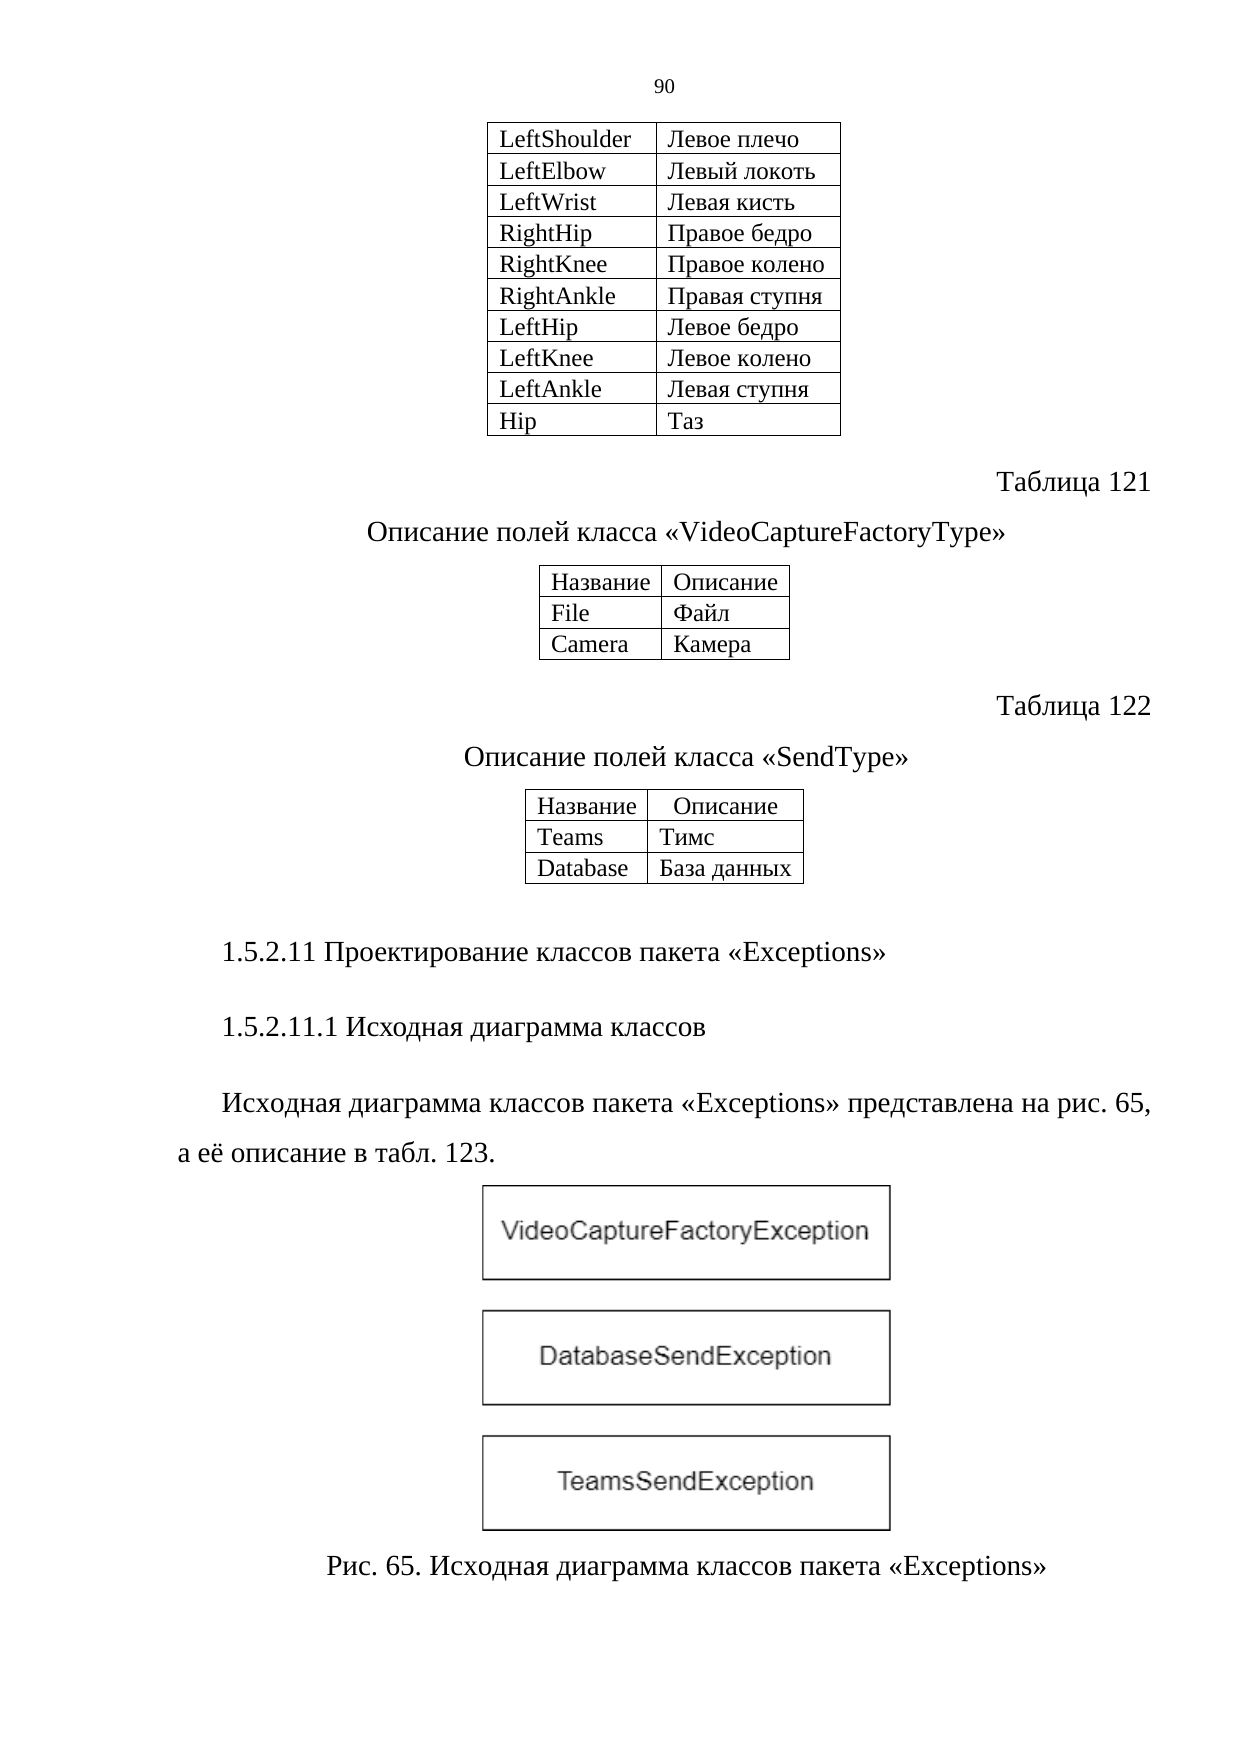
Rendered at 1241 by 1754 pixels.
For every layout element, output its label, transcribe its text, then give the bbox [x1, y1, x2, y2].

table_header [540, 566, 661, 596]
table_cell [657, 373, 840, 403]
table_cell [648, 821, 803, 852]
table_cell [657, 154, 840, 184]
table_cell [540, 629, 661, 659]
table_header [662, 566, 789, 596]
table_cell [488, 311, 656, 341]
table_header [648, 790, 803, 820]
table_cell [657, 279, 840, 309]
text Описание полей класса «VideoCaptureFactoryType» [177, 514, 1152, 548]
text Таблица 121 [177, 464, 1152, 498]
text Таблица 122 [177, 688, 1152, 722]
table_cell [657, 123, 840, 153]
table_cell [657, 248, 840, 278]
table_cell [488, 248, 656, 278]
text Описание полей класса «SendType» [177, 739, 1152, 772]
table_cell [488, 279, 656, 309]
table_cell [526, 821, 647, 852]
text 1.5.2.11 Проектирование классов пакета «Exceptions» [177, 934, 1152, 968]
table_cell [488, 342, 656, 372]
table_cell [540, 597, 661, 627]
text Исходная диаграмма классов пакета «Exceptions» представлена на рис. 65, а её описание в табл. 123. [177, 1085, 1152, 1169]
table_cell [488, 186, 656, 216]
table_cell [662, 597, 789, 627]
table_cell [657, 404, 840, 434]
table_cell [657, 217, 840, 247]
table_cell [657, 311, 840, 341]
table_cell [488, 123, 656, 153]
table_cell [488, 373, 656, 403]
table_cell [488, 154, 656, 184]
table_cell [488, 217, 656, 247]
text 1.5.2.11.1 Исходная диаграмма классов [177, 1009, 1152, 1043]
picture [482, 1185, 891, 1531]
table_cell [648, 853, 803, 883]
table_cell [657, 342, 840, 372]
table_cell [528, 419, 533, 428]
text Рис. 65. Исходная диаграмма классов пакета «Exceptions» [177, 1548, 1152, 1581]
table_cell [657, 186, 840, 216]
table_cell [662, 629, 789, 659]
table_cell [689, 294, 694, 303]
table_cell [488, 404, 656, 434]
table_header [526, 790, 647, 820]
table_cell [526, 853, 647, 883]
